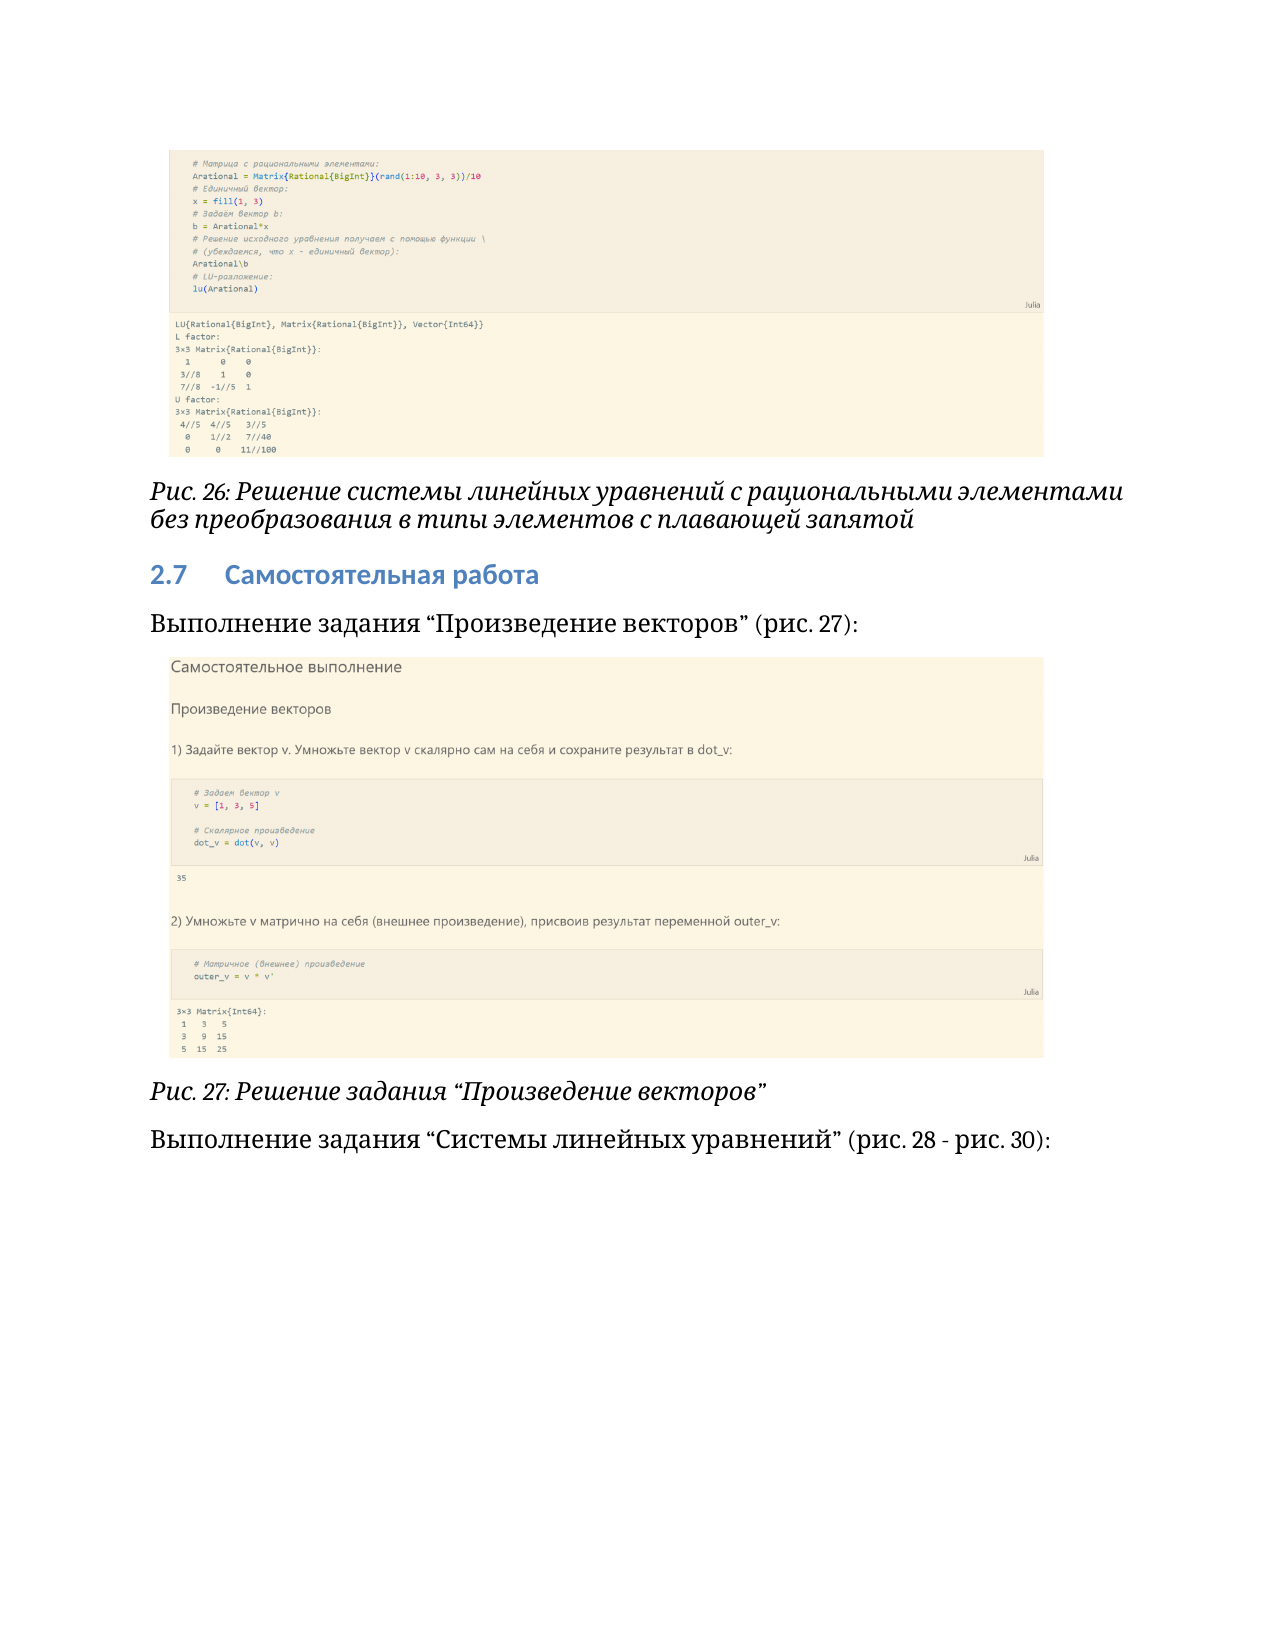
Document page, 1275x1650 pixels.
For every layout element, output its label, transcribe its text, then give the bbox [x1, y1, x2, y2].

picture [168, 150, 1044, 457]
subtitle 2.7 Самостоятельная работа [150, 556, 1125, 591]
text Рис. 26: Решение системы линейных уравнений с рациональными элементами без преобразования в типы элементов с плавающей запятой [150, 477, 1125, 535]
text Рис. 27: Решение задания “Произведение векторов” [150, 1078, 1125, 1107]
text Выполнение задания “Системы линейных уравнений” (рис. 28 - рис. 30): [150, 1126, 1125, 1154]
text Выполнение задания “Произведение векторов” (рис. 27): [150, 610, 1125, 639]
picture [168, 657, 1044, 1058]
